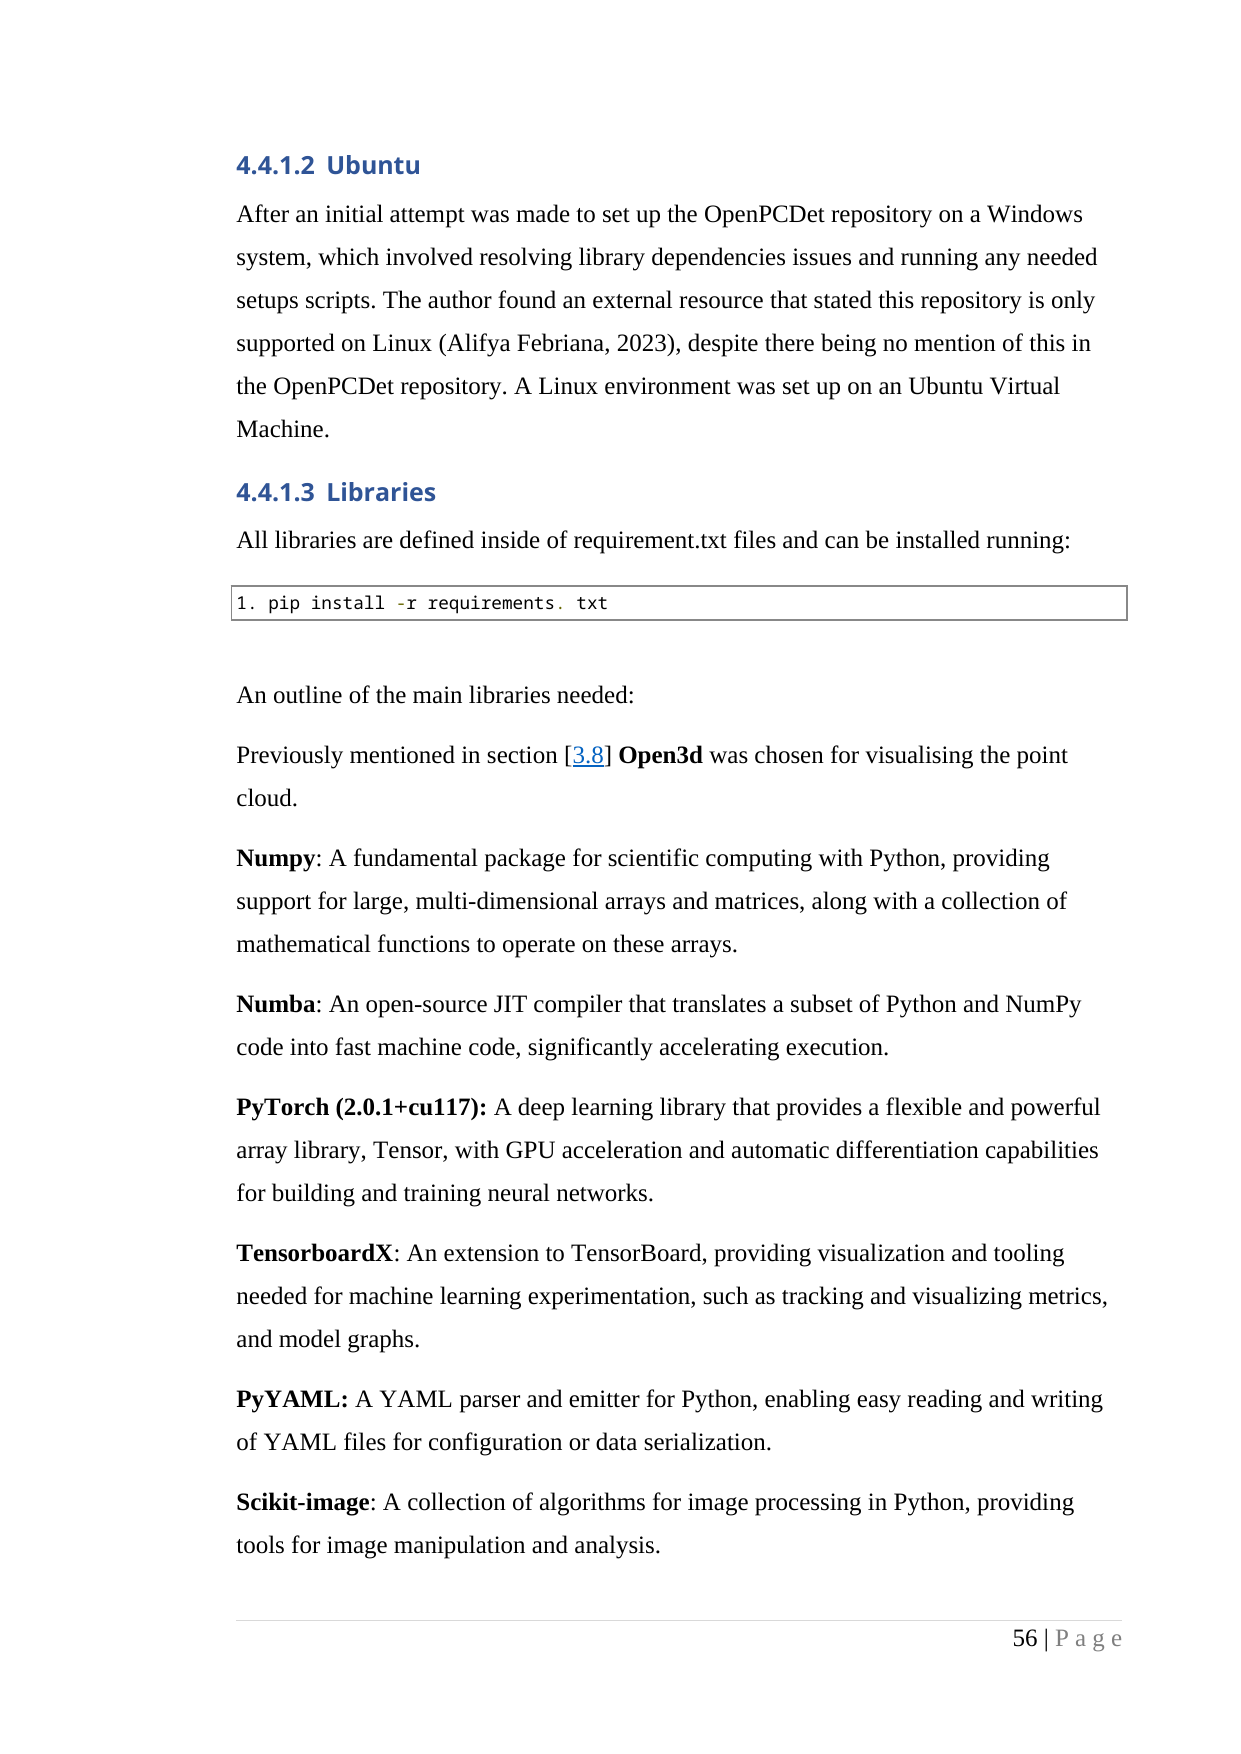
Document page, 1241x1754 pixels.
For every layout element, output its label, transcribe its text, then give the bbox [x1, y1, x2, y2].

text PyYAML: A YAML parser and emitter for Python, enabling easy reading and writing of YAML files for configuration or data serialization. [236, 1384, 1122, 1456]
text PyTorch (2.0.1+cu117): A deep learning library that provides a flexible and powerful array library, Tensor, with GPU acceleration and automatic differentiation capabilities for building and training neural networks. [236, 1092, 1122, 1207]
text Scikit-image: A collection of algorithms for image processing in Python, providing tools for image manipulation and analysis. [236, 1487, 1122, 1559]
text TensorboardX: An extension to TensorBoard, providing visualization and tooling needed for machine learning experimentation, such as tracking and visualizing metrics, and model graphs. [236, 1238, 1122, 1353]
text 1. pip install -r requirements. txt [232, 587, 1126, 619]
text All libraries are defined inside of requirement.txt files and can be installed running: [236, 525, 1122, 554]
text After an initial attempt was made to set up the OpenPCDet repository on a Windows system, which involved resolving library dependencies issues and running any needed setups scripts. The author found an external resource that stated this repository is only supported on Linux (Alifya Febriana, 2023), despite there being no mention of this in the OpenPCDet repository. A Linux environment was set up on an Ubuntu Virtual Machine. [236, 199, 1122, 443]
text Numpy: A fundamental package for scientific computing with Python, providing support for large, multi-dimensional arrays and matrices, along with a collection of mathematical functions to operate on these arrays. [236, 843, 1122, 958]
text Previously mentioned in section [3.8] Open3d was chosen for visualising the point cloud. [236, 740, 1122, 812]
subtitle Ubuntu [236, 148, 1122, 182]
text Numba: An open-source JIT compiler that translates a subset of Python and NumPy code into fast machine code, significantly accelerating execution. [236, 989, 1122, 1061]
subtitle Libraries [236, 474, 1122, 508]
text An outline of the main libraries needed: [236, 680, 1122, 709]
